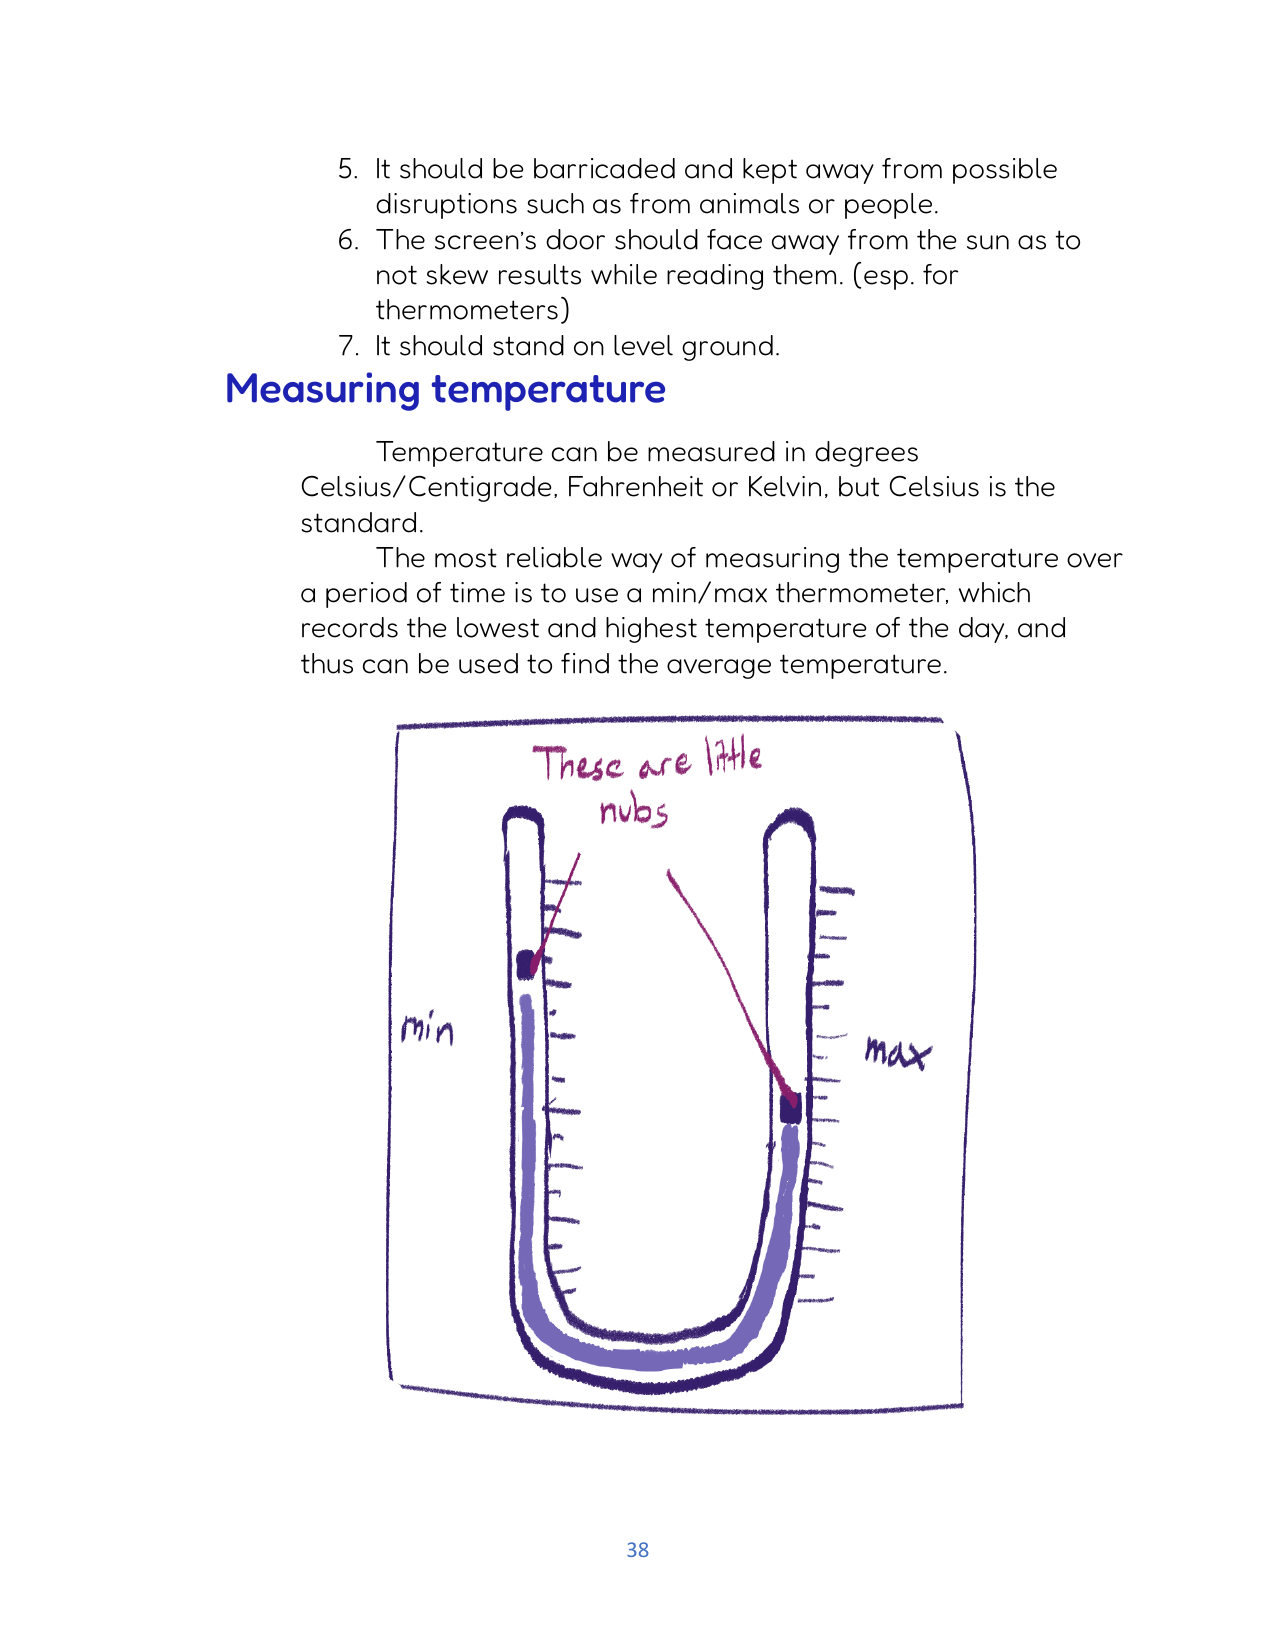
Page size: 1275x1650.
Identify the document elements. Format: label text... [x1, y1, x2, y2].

picture [386, 715, 977, 1415]
text The most reliable way of measuring the temperature over a period of time is to use a min/max thermometer, which records the lowest and highest temperature of the day, and thus can be used to find the average temperature. [300, 539, 1125, 680]
text Temperature can be measured in degrees Celsius/Centigrade, Fahrenheit or Kelvin, but Celsius is the standard. [300, 433, 1125, 539]
list It should be barricaded and kept away from possible disruptions such as from animals or people. [337, 150, 1125, 221]
list The screen’s door should face away from the sun as to not skew results while reading them. (esp. for thermometers) [337, 221, 1125, 327]
list It should stand on level ground. [337, 327, 1125, 362]
subtitle Measuring temperature [225, 362, 1125, 412]
